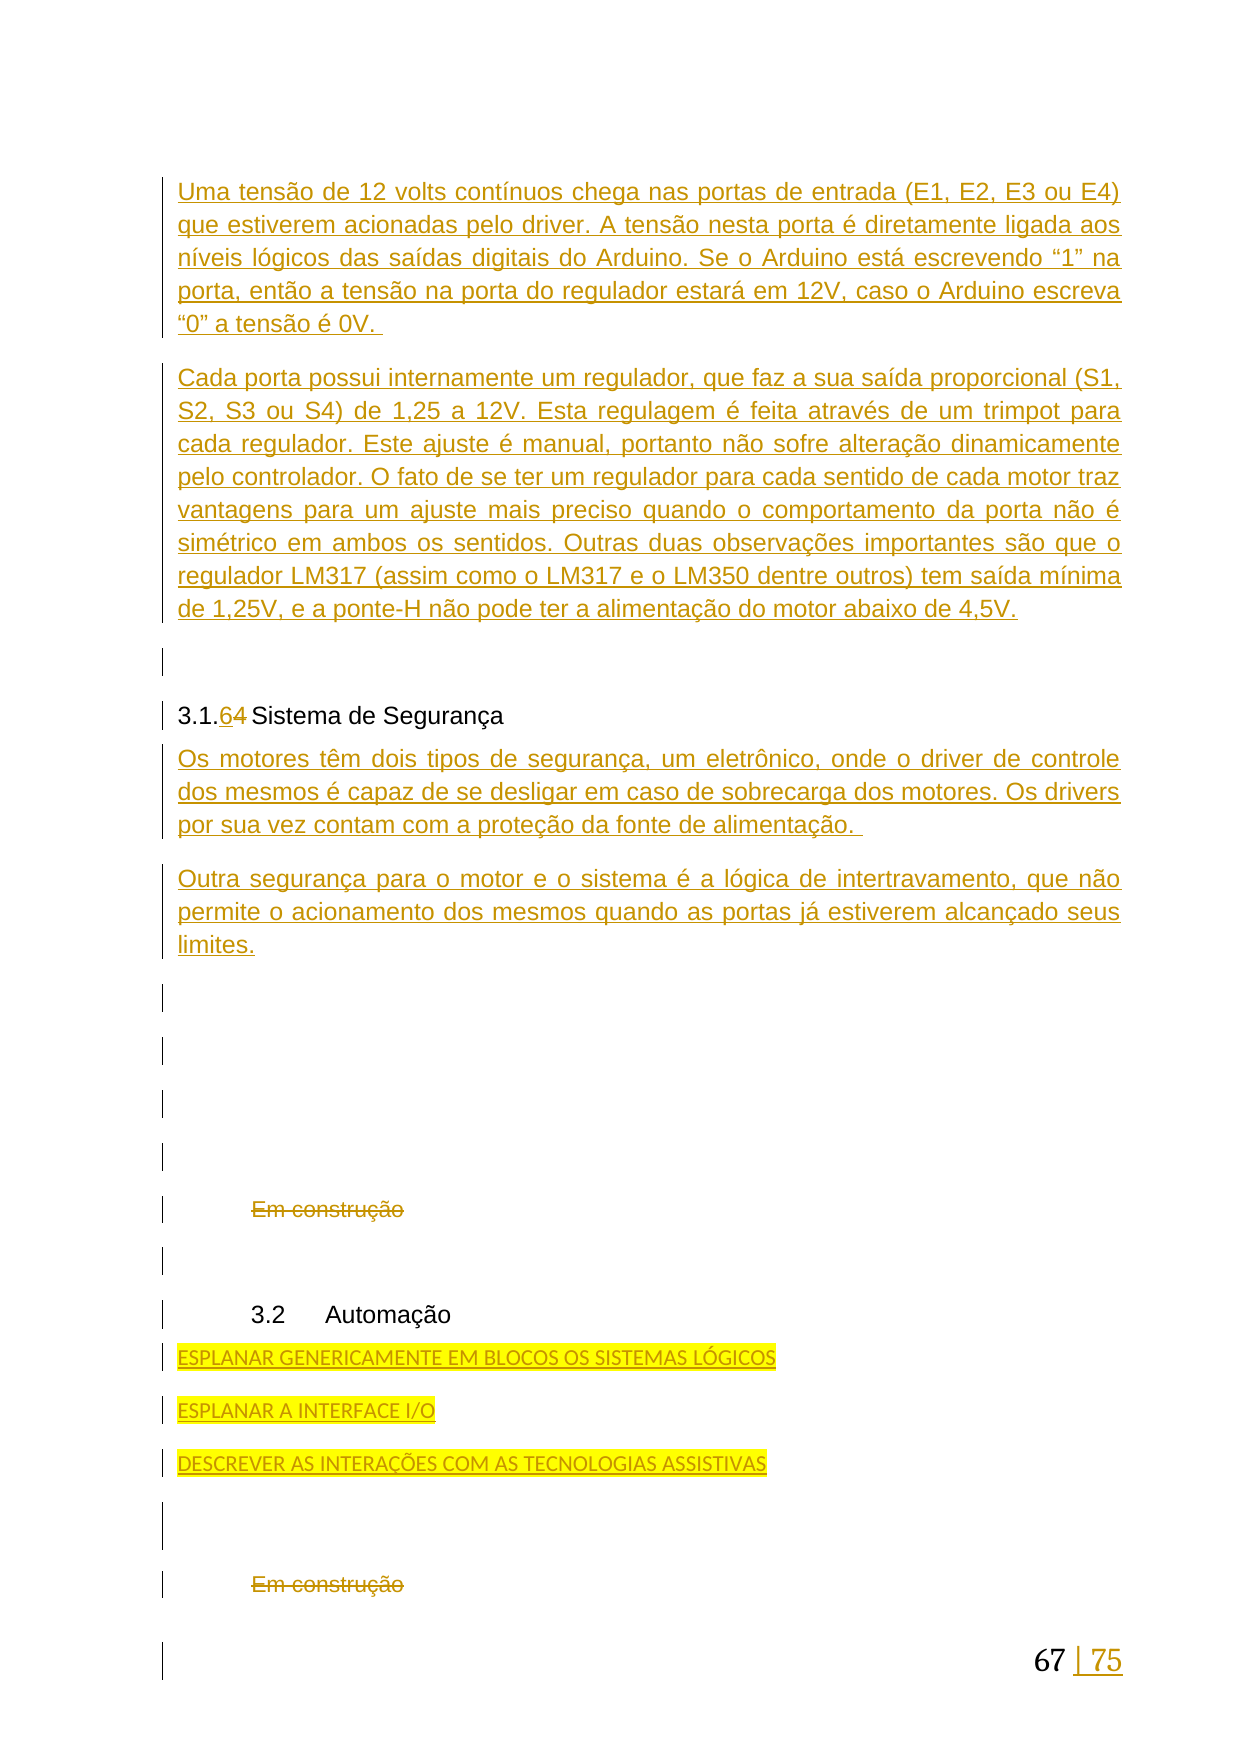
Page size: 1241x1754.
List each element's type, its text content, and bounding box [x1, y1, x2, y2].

subtitle 3.2 Automação [251, 1300, 1122, 1329]
subtitle 3.1. Sistema de Segurança [177, 701, 1122, 730]
